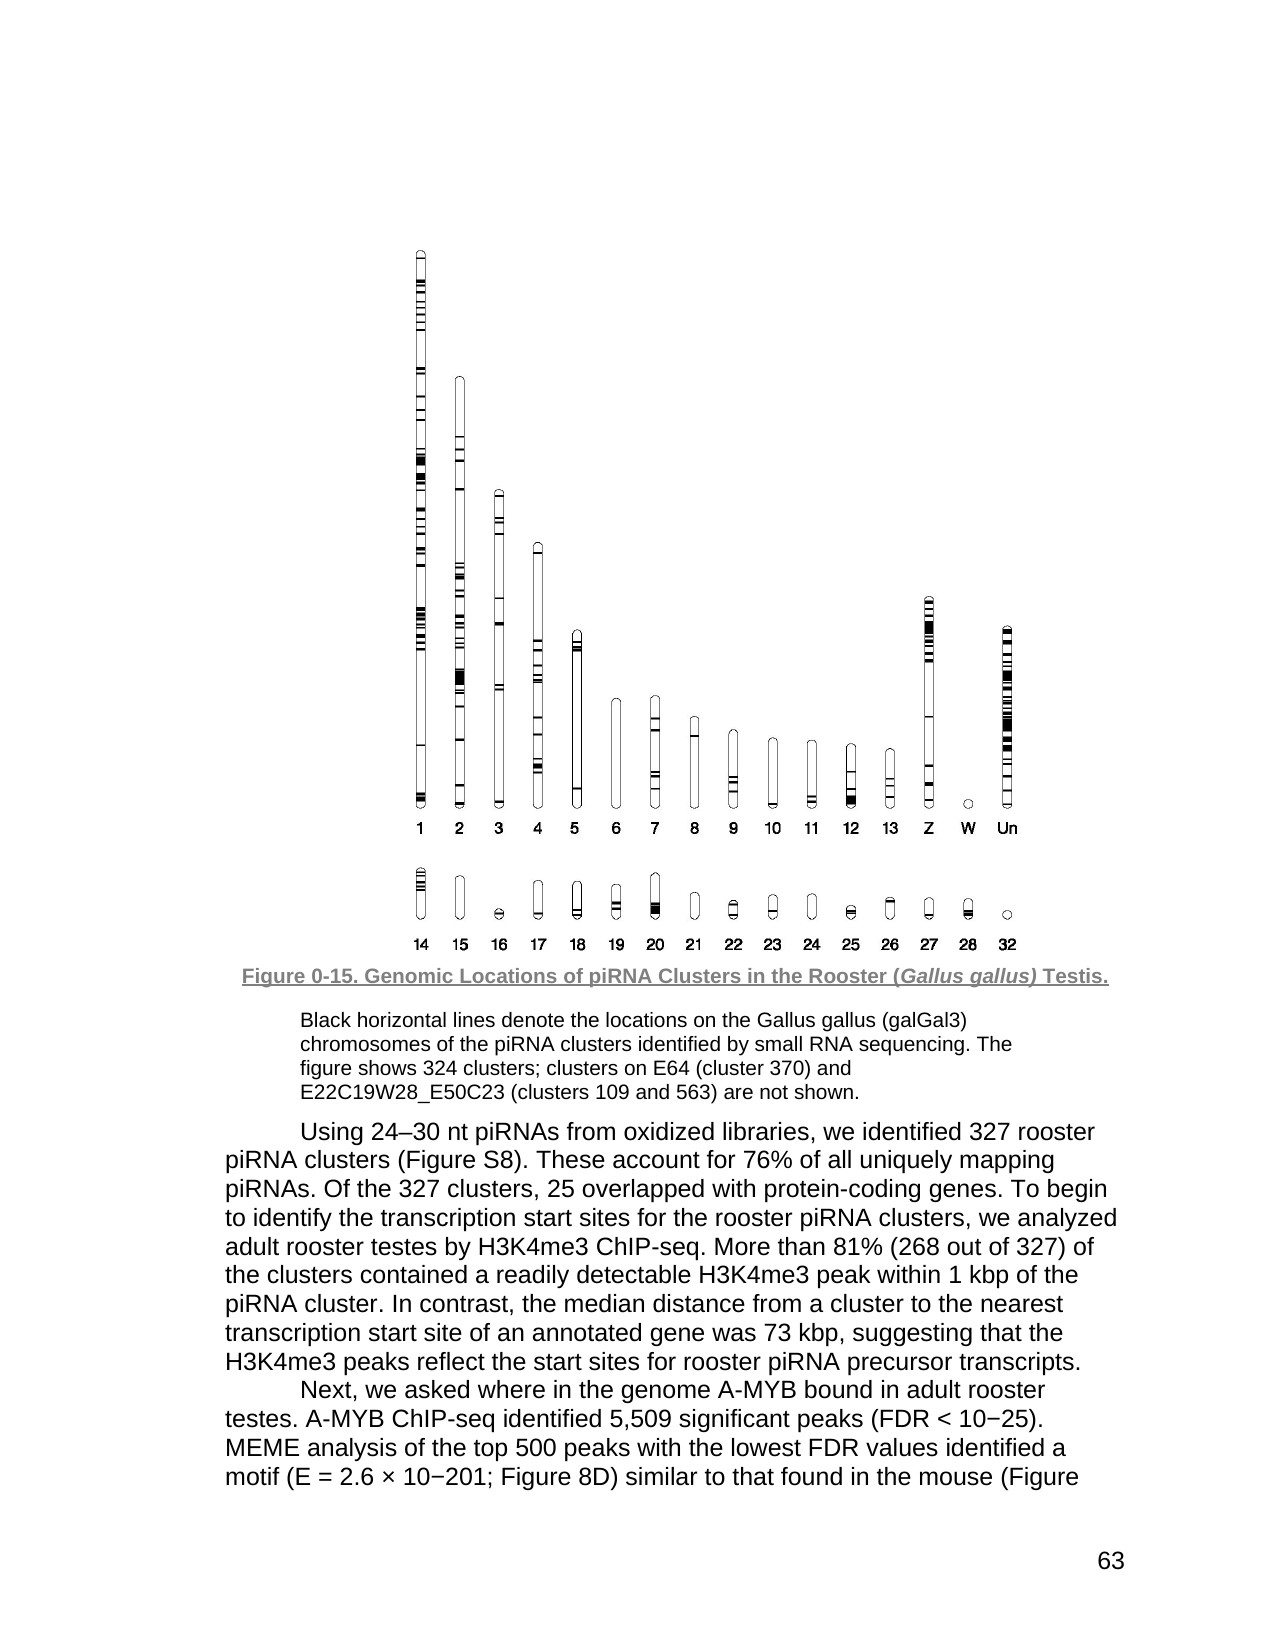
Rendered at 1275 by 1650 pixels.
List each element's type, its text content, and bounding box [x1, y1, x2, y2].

text Black horizontal lines denote the locations on the Gallus gallus (galGal3) chromosomes of the piRNA clusters identified by small RNA sequencing. The figure shows 324 clusters; clusters on E64 (cluster 370) and E22C19W28_E50C23 (clusters 109 and 563) are not shown. [300, 1008, 1050, 1104]
title Figure 0-15. Genomic Locations of piRNA Clusters in the Rooster (Gallus gallus) Testis. [225, 963, 1125, 987]
picture [393, 225, 1032, 964]
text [225, 1375, 1125, 1490]
text Using 24–30 nt piRNAs from oxidized libraries, we identified 327 rooster piRNA clusters (Figure S8). These account for 76% of all uniquely mapping piRNAs. Of the 327 clusters, 25 overlapped with protein-coding genes. To begin to identify the transcription start sites for the rooster piRNA clusters, we analyzed adult rooster testes by H3K4me3 ChIP-seq. More than 81% (268 out of 327) of the clusters contained a readily detectable H3K4me3 peak within 1 kbp of the piRNA cluster. In contrast, the median distance from a cluster to the nearest transcription start site of an annotated gene was 73 kbp, suggesting that the H3K4me3 peaks reflect the start sites for rooster piRNA precursor transcripts. [225, 1117, 1125, 1375]
